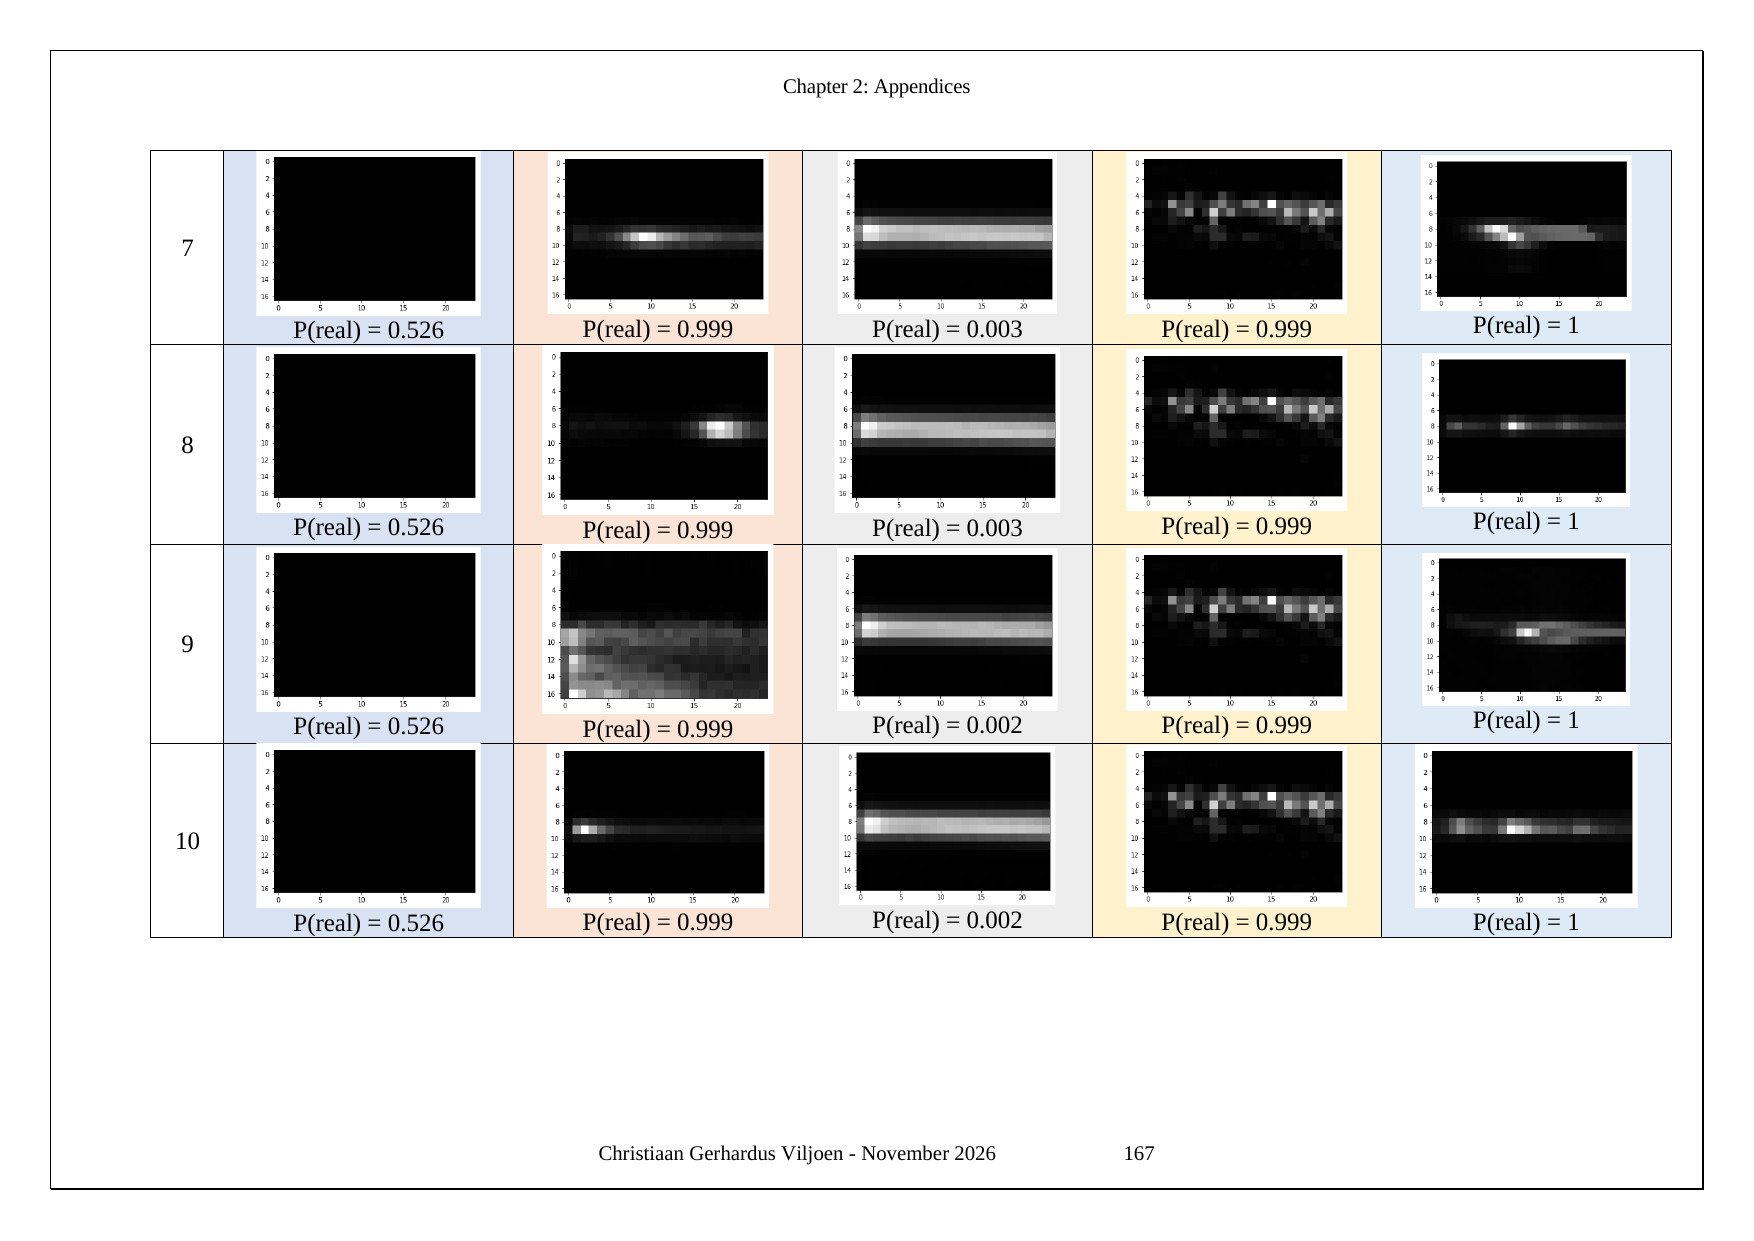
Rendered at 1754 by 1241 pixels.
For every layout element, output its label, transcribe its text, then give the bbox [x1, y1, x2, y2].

table_cell P(real) = 0.003 [803, 345, 1092, 544]
table_cell P(real) = 1 [1382, 545, 1671, 743]
table_cell 10 [151, 744, 223, 937]
picture [1126, 548, 1348, 711]
picture [837, 548, 1058, 711]
table_cell P(real) = 0.999 [514, 345, 802, 544]
table_cell P(real) = 1 [1382, 151, 1671, 344]
picture [256, 743, 481, 908]
table_cell P(real) = 0.526 [224, 345, 513, 544]
picture [256, 347, 481, 513]
picture [1126, 349, 1348, 511]
table_cell P(real) = 0.526 [224, 744, 513, 937]
picture [546, 744, 770, 908]
table_cell P(real) = 0.999 [1093, 744, 1381, 937]
picture [1420, 155, 1632, 311]
table_cell P(real) = 0.002 [803, 545, 1092, 743]
table_cell P(real) = 0.002 [803, 744, 1092, 937]
table_cell 9 [151, 545, 223, 743]
table_cell P(real) = 0.999 [514, 545, 802, 743]
table_cell P(real) = 0.526 [224, 151, 513, 344]
table_cell P(real) = 0.999 [1093, 345, 1381, 544]
table_cell P(real) = 0.999 [514, 151, 802, 344]
table_cell P(real) = 0.999 [514, 744, 802, 937]
picture [1422, 353, 1631, 507]
table_cell P(real) = 0.999 [1093, 151, 1381, 344]
picture [1126, 745, 1348, 907]
picture [542, 345, 774, 515]
picture [256, 547, 481, 712]
picture [1414, 744, 1638, 908]
table_cell P(real) = 1 [1382, 744, 1671, 937]
picture [542, 544, 774, 714]
table_cell P(real) = 0.999 [1093, 545, 1381, 743]
table_cell 8 [151, 345, 223, 544]
picture [839, 746, 1056, 905]
picture [837, 152, 1058, 314]
table_cell P(real) = 1 [1382, 345, 1671, 544]
table_cell 7 [151, 151, 223, 344]
picture [834, 347, 1061, 513]
table_cell P(real) = 0.003 [803, 151, 1092, 344]
picture [547, 152, 769, 314]
picture [1422, 553, 1631, 706]
picture [1126, 152, 1348, 314]
picture [256, 151, 481, 316]
table_cell P(real) = 0.526 [224, 545, 513, 743]
